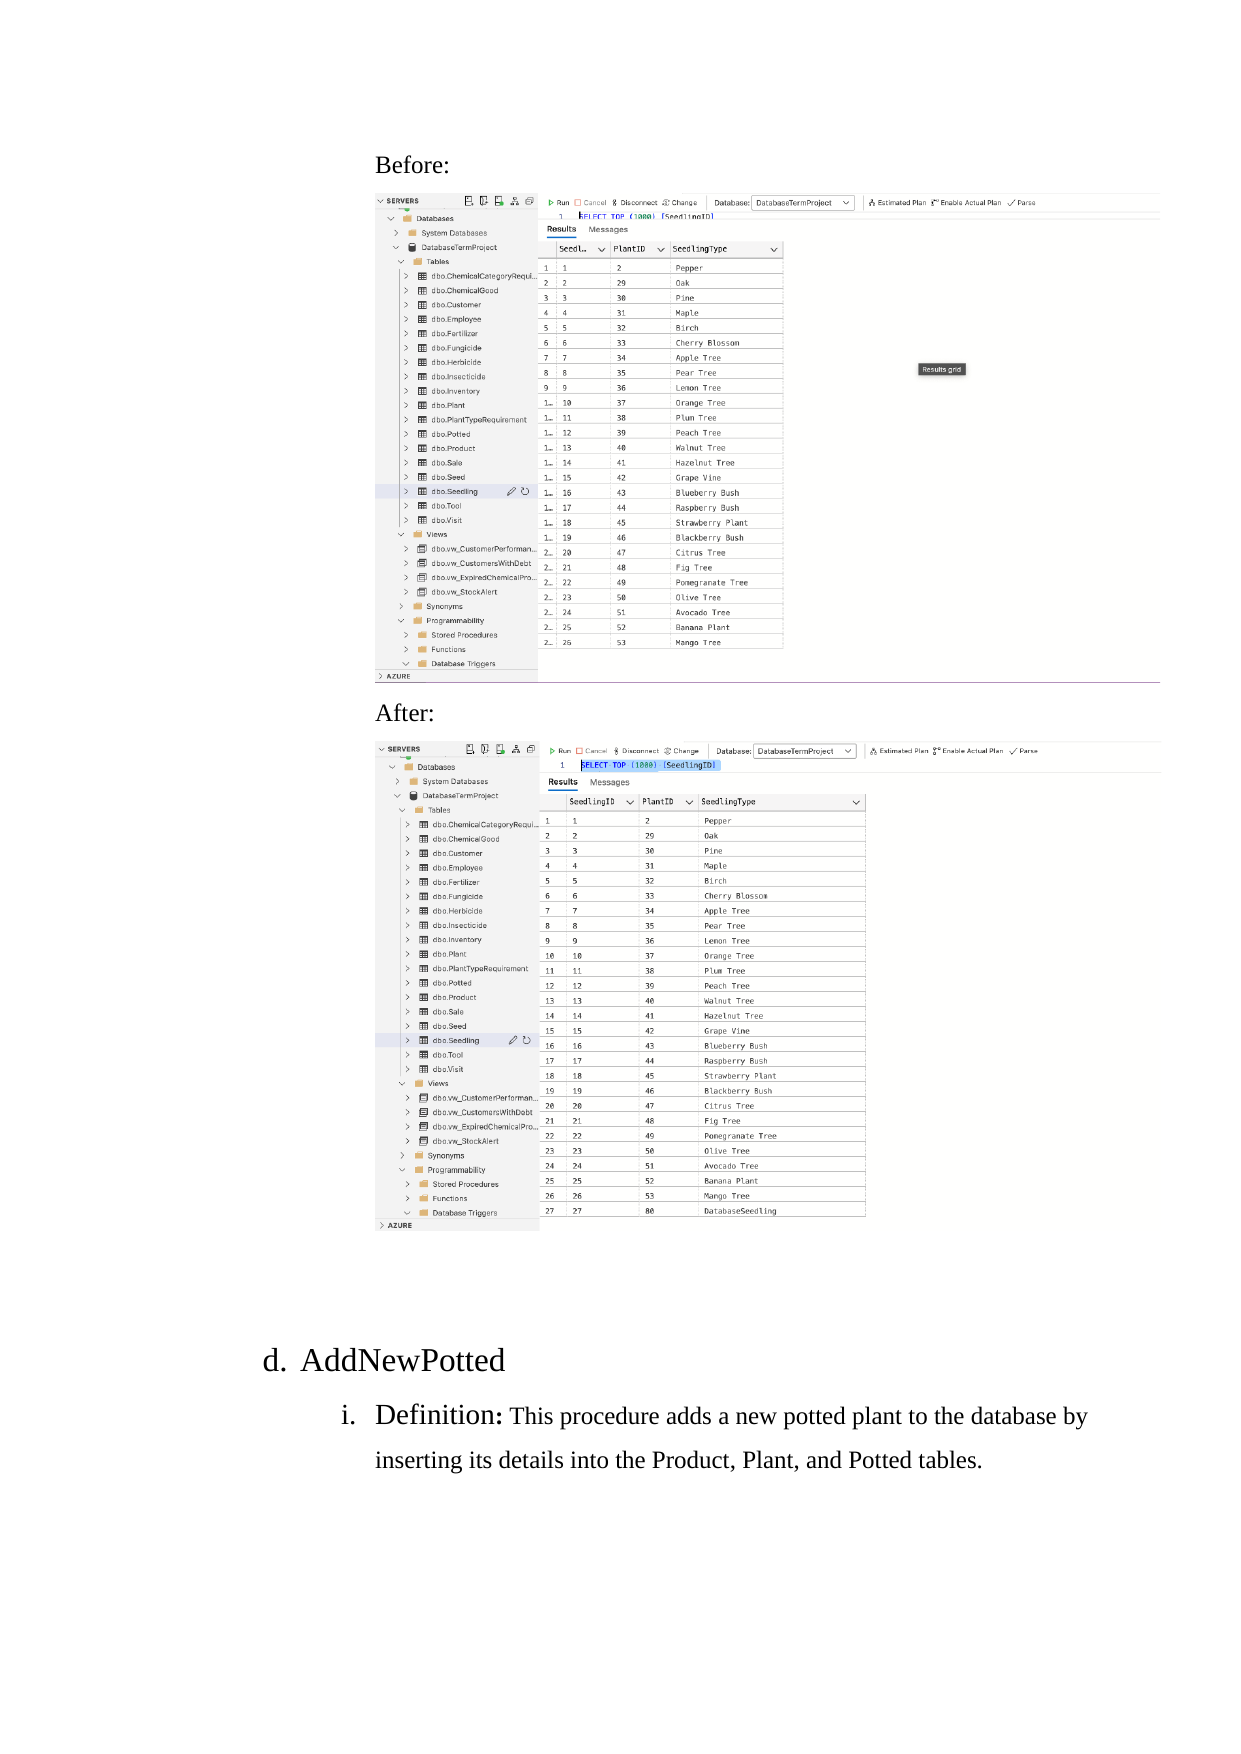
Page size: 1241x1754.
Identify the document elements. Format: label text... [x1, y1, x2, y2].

list Definition: This procedure adds a new potted plant to the database by inserting its details into the Product, Plant, and Potted tables. [356, 1397, 1090, 1474]
list After: [375, 698, 1090, 727]
list Before: [375, 150, 1090, 179]
picture [375, 193, 1161, 683]
list AddNewPotted [262, 1340, 1090, 1378]
picture [375, 741, 1162, 1231]
